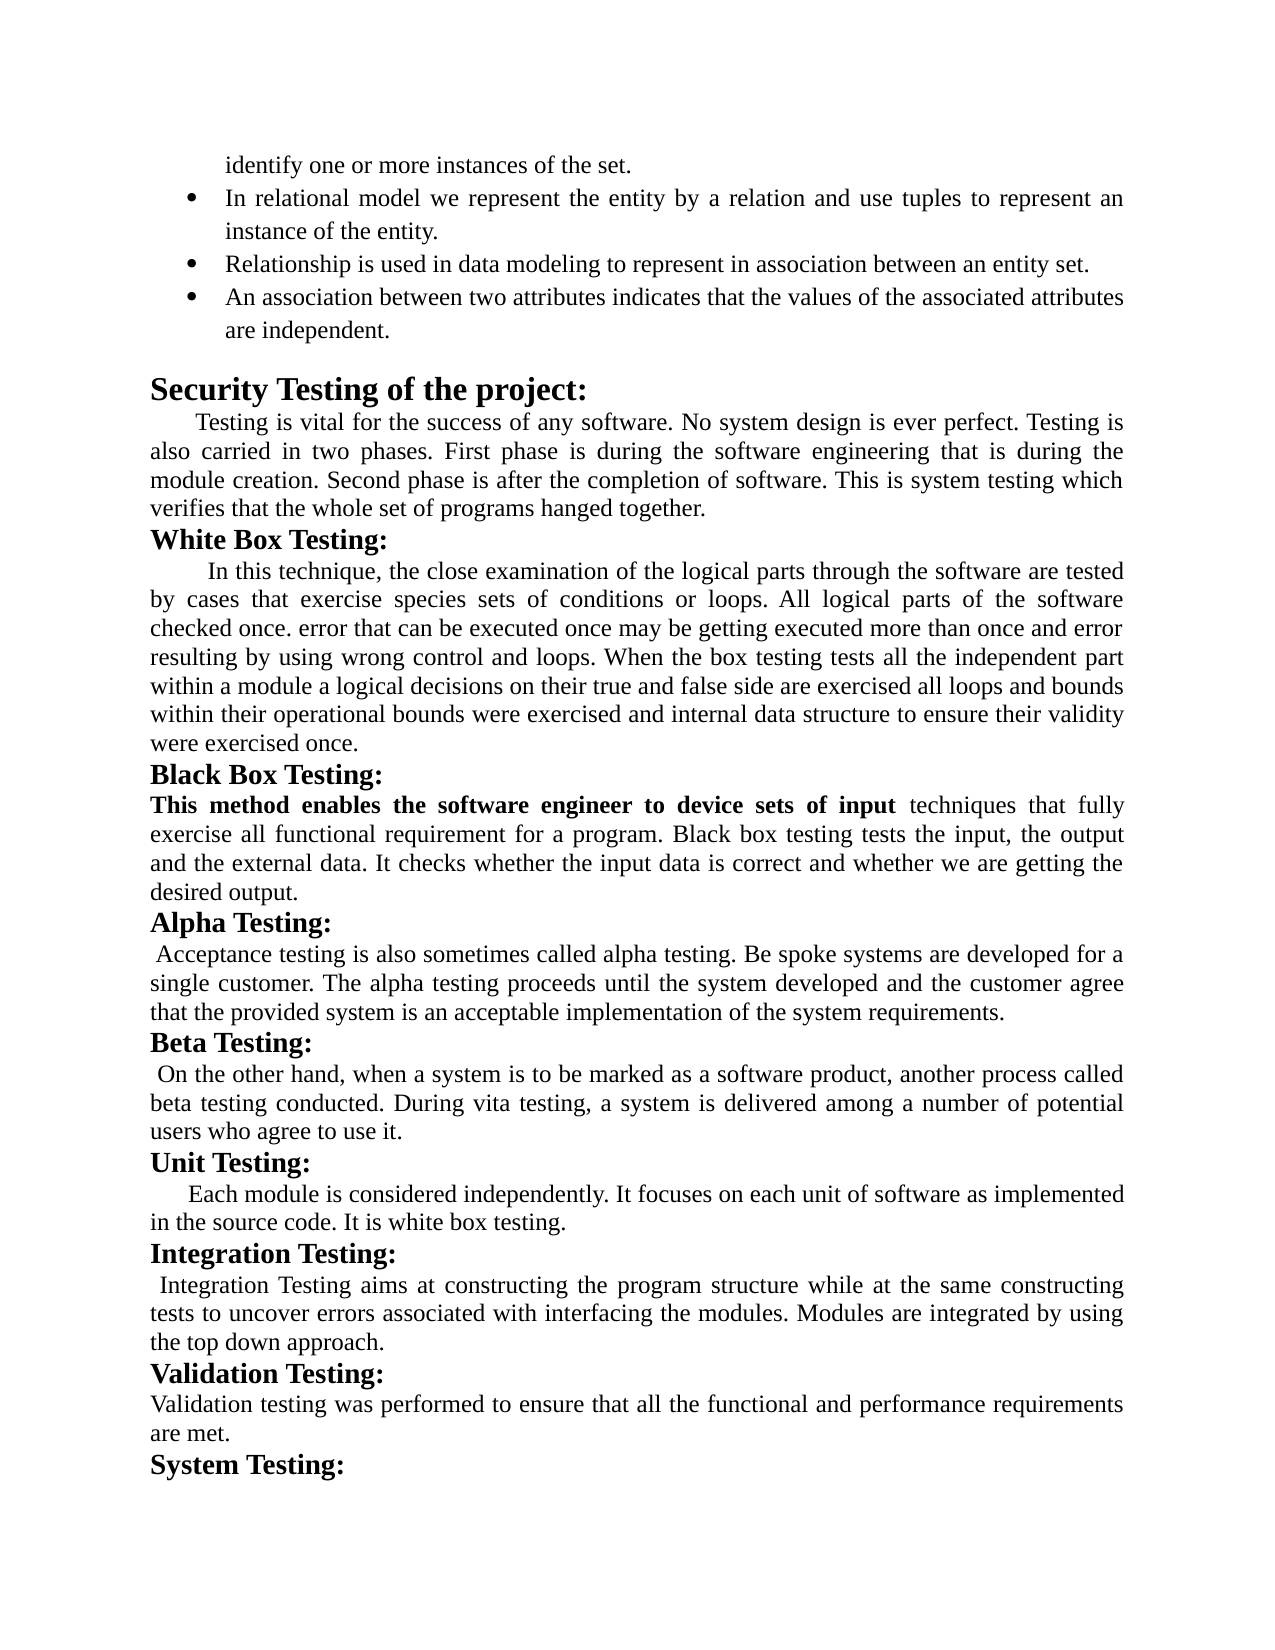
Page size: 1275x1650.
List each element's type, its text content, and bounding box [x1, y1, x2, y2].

text Each module is considered independently. It focuses on each unit of software as implemented in the source code. It is white box testing. [150, 1179, 1125, 1236]
list An association between two attributes indicates that the values of the associated attributes are independent. [187, 282, 1125, 344]
list In relational model we represent the entity by a relation and use tuples to represent an instance of the entity. [187, 183, 1125, 245]
text Alpha Testing: [150, 906, 1125, 939]
text Validation testing was performed to ensure that all the functional and performance requirements are met. [150, 1389, 1125, 1447]
text On the other hand, when a system is to be marked as a software product, another process called beta testing conducted. During vita testing, a system is delivered among a number of potential users who agree to use it. [150, 1059, 1125, 1145]
text Black Box Testing: [150, 757, 1125, 791]
text Validation Testing: [150, 1356, 1125, 1389]
text Integration Testing aims at constructing the program structure while at the same constructing tests to uncover errors associated with interfacing the modules. Modules are integrated by using the top down approach. [150, 1270, 1125, 1356]
text Acceptance testing is also sometimes called alpha testing. Be spoke systems are developed for a single customer. The alpha testing proceeds until the system developed and the customer agree that the provided system is an acceptable implementation of the system requirements. [150, 939, 1125, 1025]
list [187, 150, 1125, 179]
text This method enables the software engineer to device sets of input techniques that fully exercise all functional requirement for a program. Black box testing tests the input, the output and the external data. It checks whether the input data is correct and whether we are getting the desired output. [150, 791, 1125, 906]
text White Box Testing: [150, 522, 1125, 556]
text Beta Testing: [150, 1025, 1125, 1059]
text In this technique, the close examination of the logical parts through the software are tested by cases that exercise species sets of conditions or loops. All logical parts of the software checked once. error that can be executed once may be getting executed more than once and error resulting by using wrong control and loops. When the box testing tests all the independent part within a module a logical decisions on their true and false side are exercised all loops and bounds within their operational bounds were exercised and internal data structure to ensure their validity were exercised once. [150, 556, 1125, 757]
text Integration Testing: [150, 1236, 1125, 1270]
text System Testing: [150, 1447, 1125, 1481]
list Relationship is used in data modeling to represent in association between an entity set. [187, 249, 1125, 278]
text Testing is vital for the success of any software. No system design is ever perfect. Testing is also carried in two phases. First phase is during the software engineering that is during the module creation. Second phase is after the completion of software. This is system testing which verifies that the whole set of programs hanged together. [150, 407, 1125, 522]
text Security Testing of the project: [150, 369, 1125, 407]
text Unit Testing: [150, 1145, 1125, 1179]
